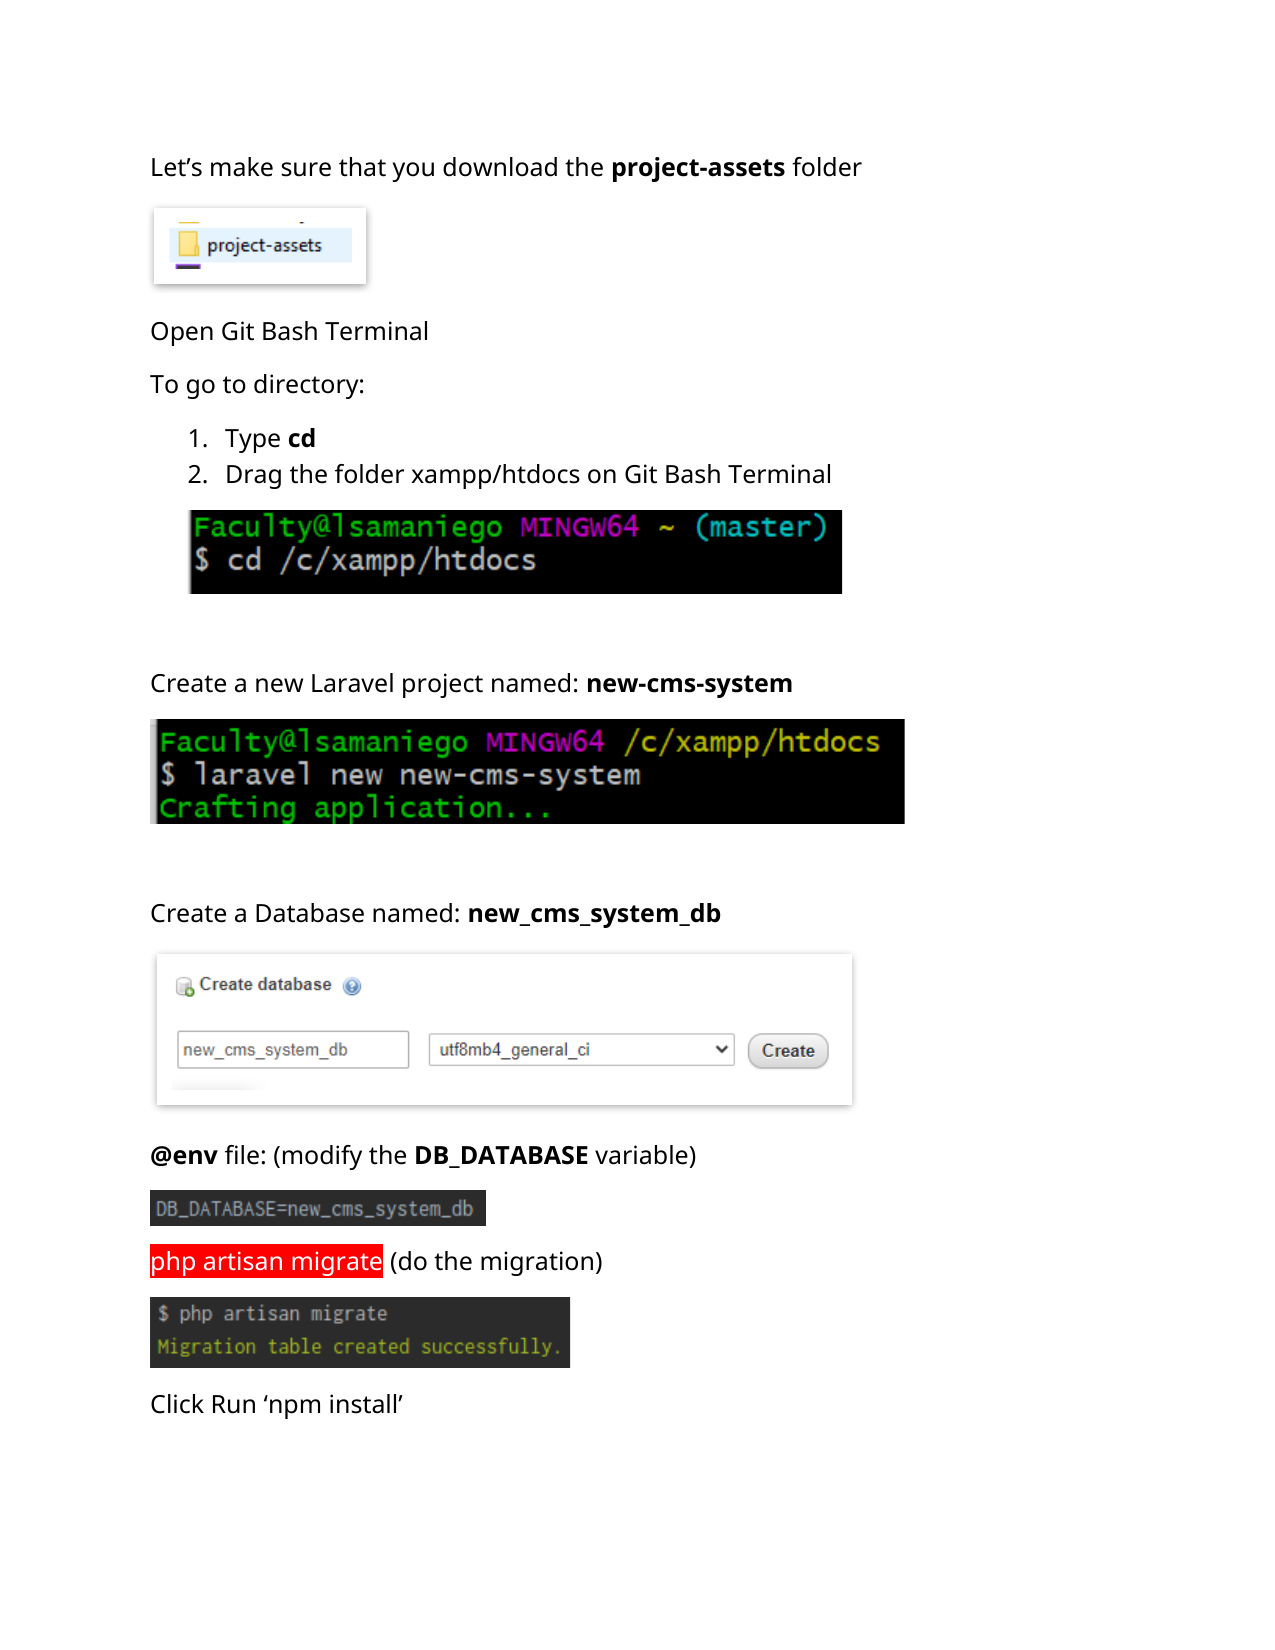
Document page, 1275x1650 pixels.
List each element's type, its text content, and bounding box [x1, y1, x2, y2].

picture [150, 719, 905, 824]
picture [169, 222, 352, 269]
picture [150, 1190, 486, 1226]
text Open Git Bash Terminal [150, 313, 1125, 348]
text To go to directory: [150, 367, 1125, 401]
picture [172, 968, 837, 1090]
text Let’s make sure that you download the project-assets folder [150, 150, 1125, 184]
text php artisan migrate (do the migration) [383, 1244, 1125, 1278]
list Drag the folder xampp/htdocs on Git Bash Terminal [187, 457, 1125, 491]
picture [150, 1297, 571, 1368]
list Type cd [187, 420, 1125, 454]
text Create a Database named: new_cms_system_db [150, 896, 1125, 930]
text Create a new Laravel project named: new-cms-system [150, 666, 1125, 700]
text Click Run ‘npm install’ [150, 1387, 1125, 1421]
picture [187, 510, 843, 594]
text @env file: (modify the DB_DATABASE variable) [150, 1137, 1125, 1171]
